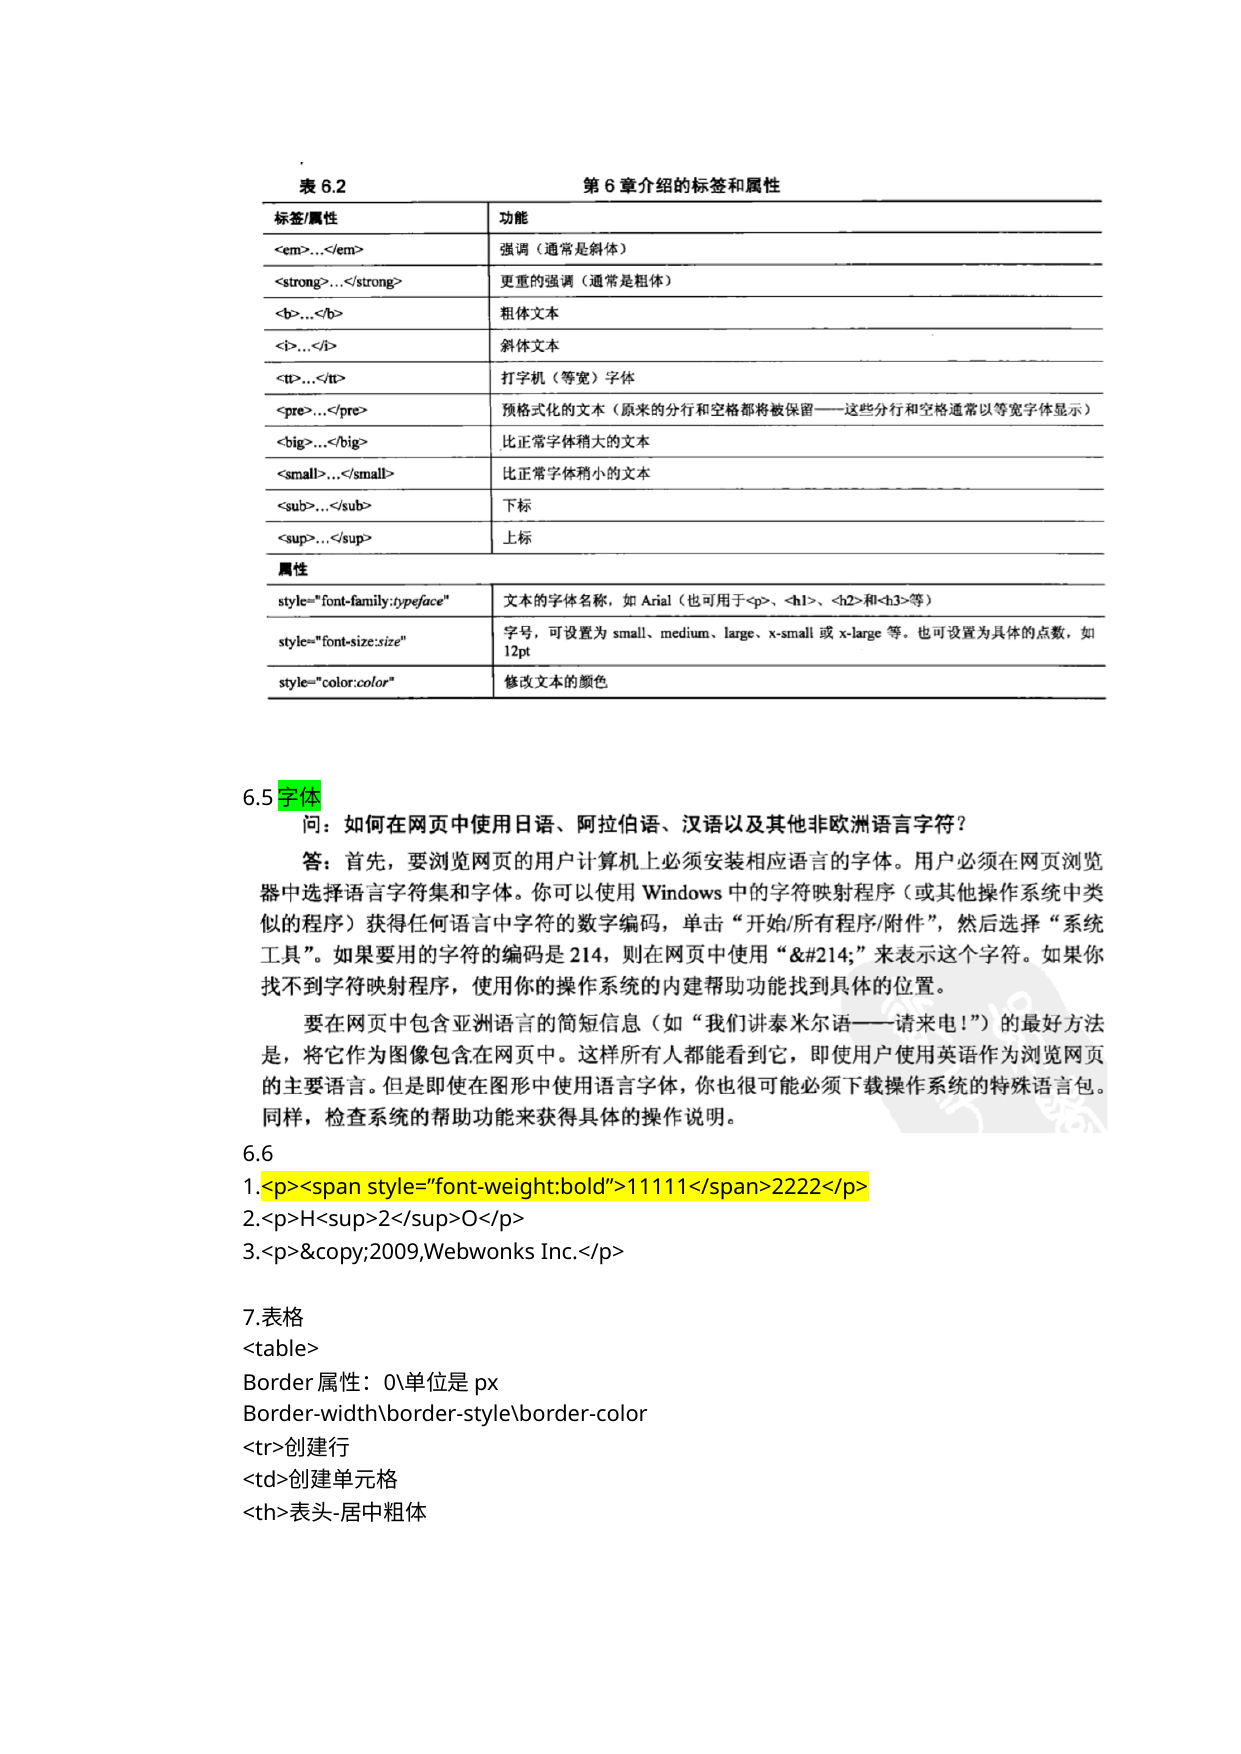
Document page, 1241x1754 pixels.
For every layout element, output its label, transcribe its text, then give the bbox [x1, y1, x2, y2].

text 6.5字体 [242, 779, 1053, 812]
text 3.<p>&copy;2009,Webwonks Inc.</p> [242, 1234, 1053, 1267]
text <td>创建单元格 [242, 1462, 1053, 1494]
text <table> [242, 1332, 1053, 1364]
text 7.表格 [242, 1299, 1053, 1332]
picture [242, 812, 1108, 1133]
text <th>表头-居中粗体 [242, 1494, 1053, 1527]
text <tr>创建行 [242, 1429, 1053, 1462]
picture [242, 162, 1108, 709]
text Border-width\border-style\border-color [242, 1397, 1053, 1429]
text Border属性：0\单位是px [242, 1364, 1053, 1397]
text 6.6 [242, 1137, 1053, 1169]
text 1.<p><span style=”font-weight:bold”>11111</span>2222</p> [242, 1169, 1053, 1202]
text 2.<p>H<sup>2</sup>O</p> [242, 1202, 1053, 1234]
